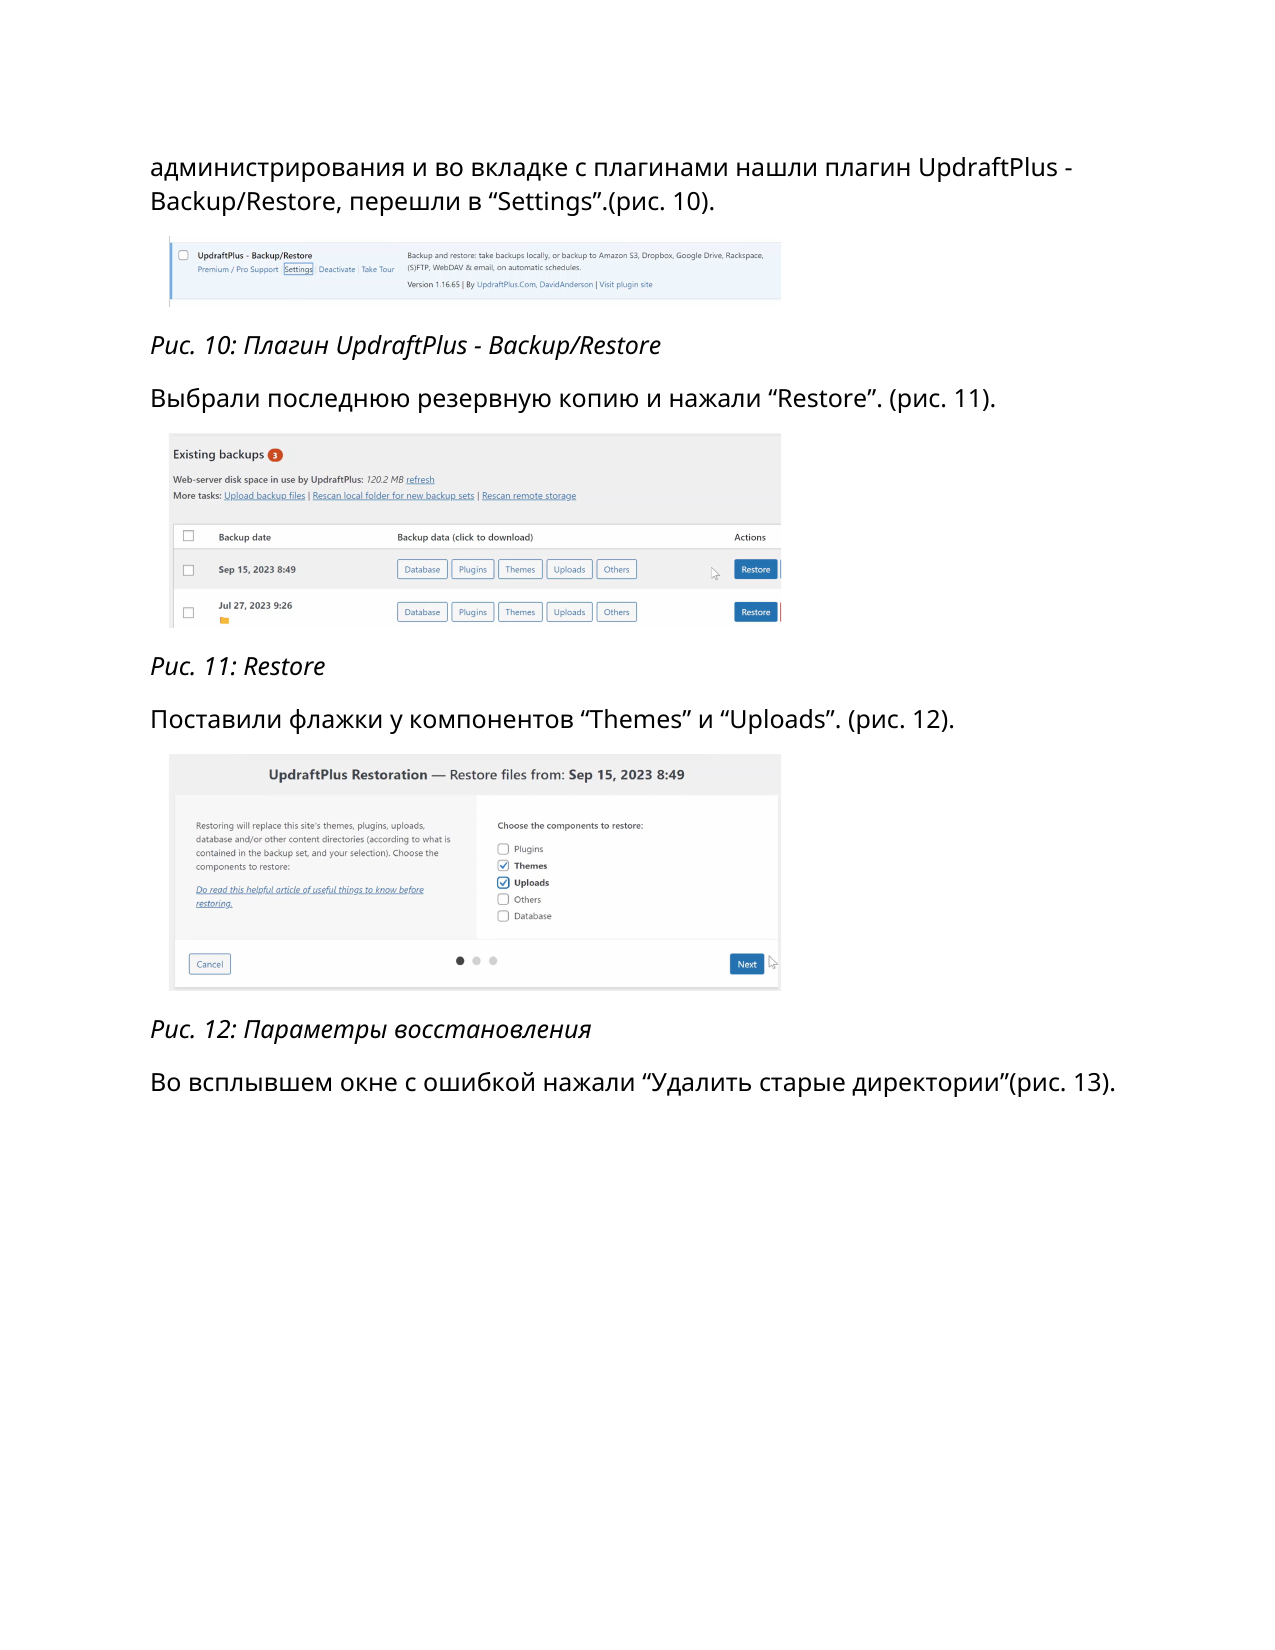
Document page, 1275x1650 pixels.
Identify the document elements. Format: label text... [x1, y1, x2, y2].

picture [168, 754, 782, 991]
text Во всплывшем окне с ошибкой нажали “Удалить старые директории”(рис. 13). [150, 1065, 1125, 1099]
text Рис. 10: Плагин UpdraftPlus - Backup/Restore [150, 327, 1125, 362]
picture [168, 433, 782, 628]
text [150, 150, 1125, 218]
text Поставили флажки у компонентов “Themes” и “Uploads”. (рис. 12). [150, 702, 1125, 736]
picture [168, 236, 782, 307]
text Выбрали последнюю резервную копию и нажали “Restore”. (рис. 11). [150, 380, 1125, 414]
text Рис. 12: Параметры восстановления [150, 1012, 1125, 1046]
text Рис. 11: Restore [150, 649, 1125, 683]
